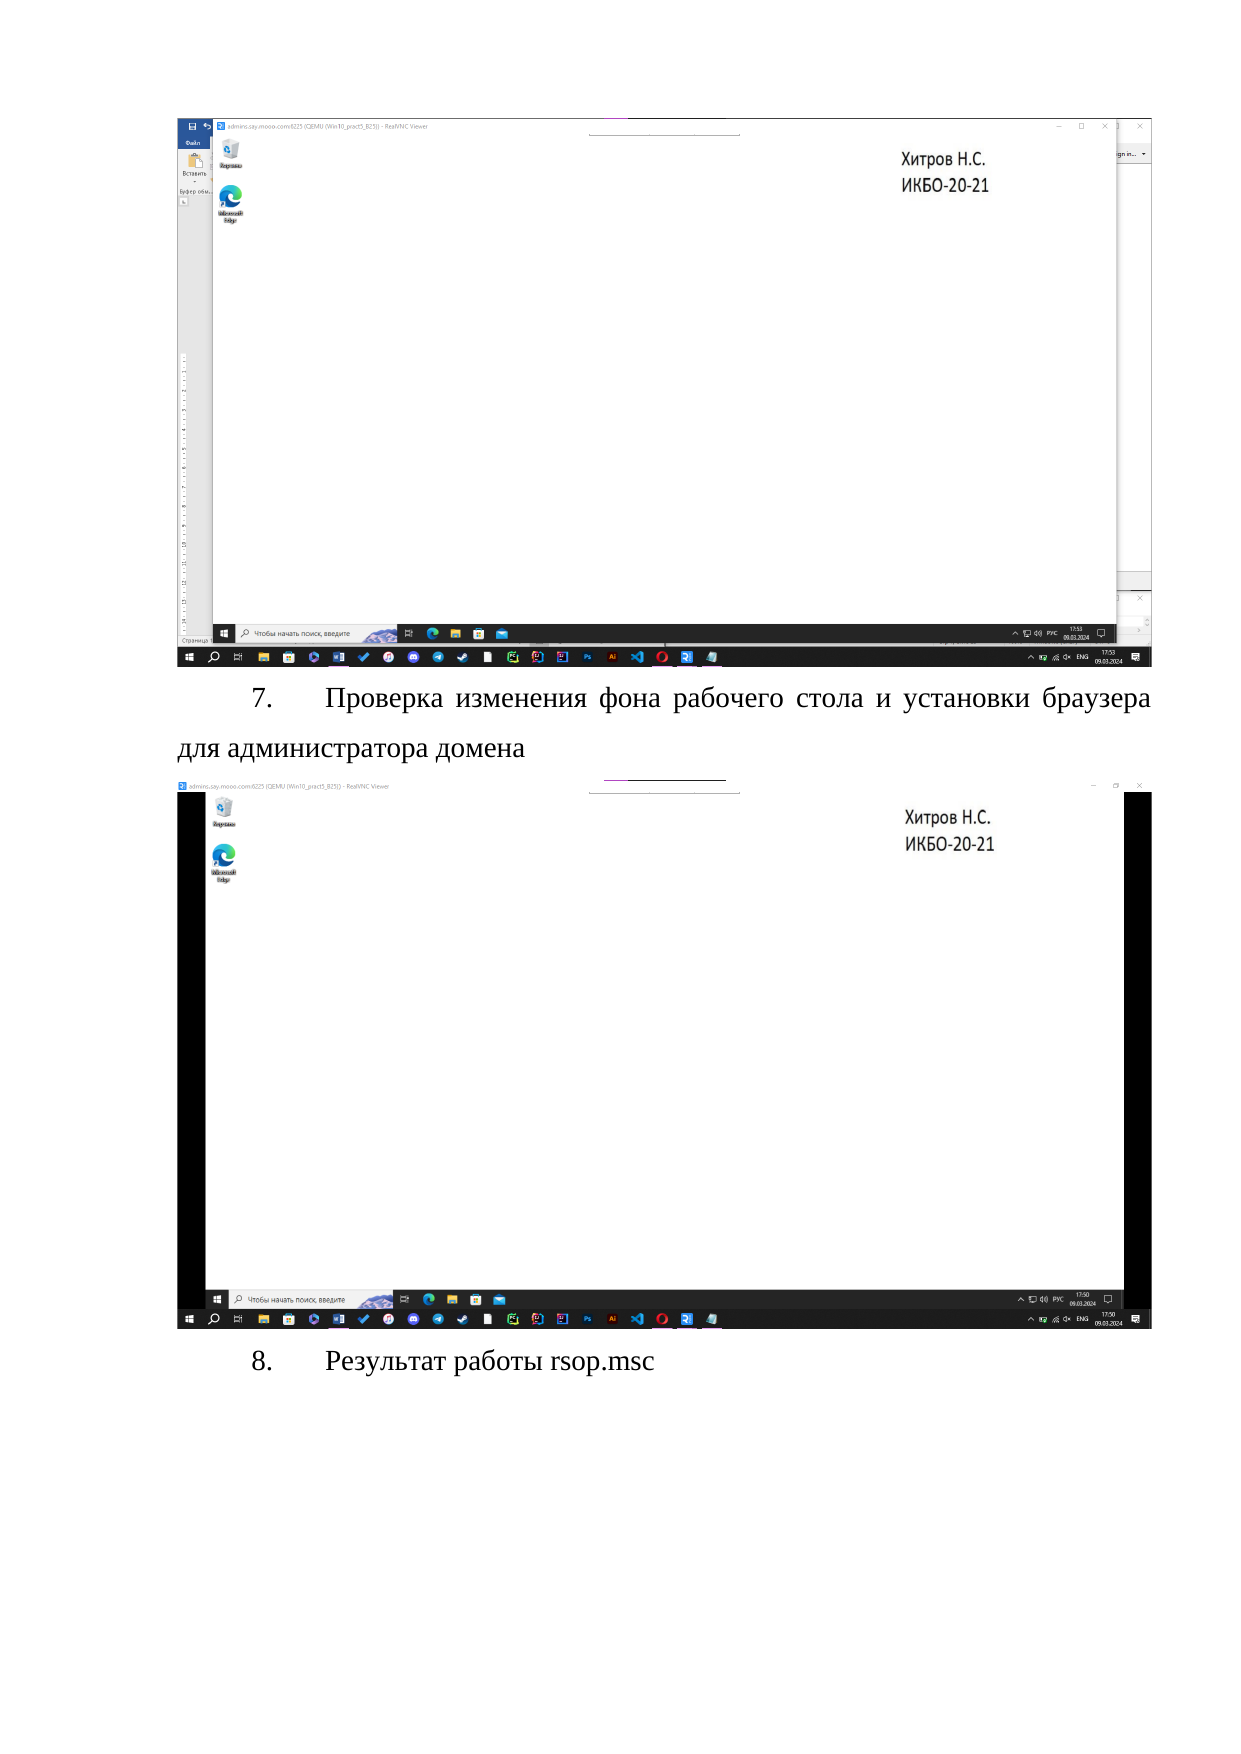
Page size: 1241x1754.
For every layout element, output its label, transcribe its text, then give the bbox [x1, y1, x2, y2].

picture [177, 118, 1152, 667]
picture [177, 780, 1152, 1329]
list Результат работы rsop.msc [177, 1343, 1152, 1376]
list Проверка изменения фона рабочего стола и установки браузера для администратора домена [177, 680, 1152, 764]
